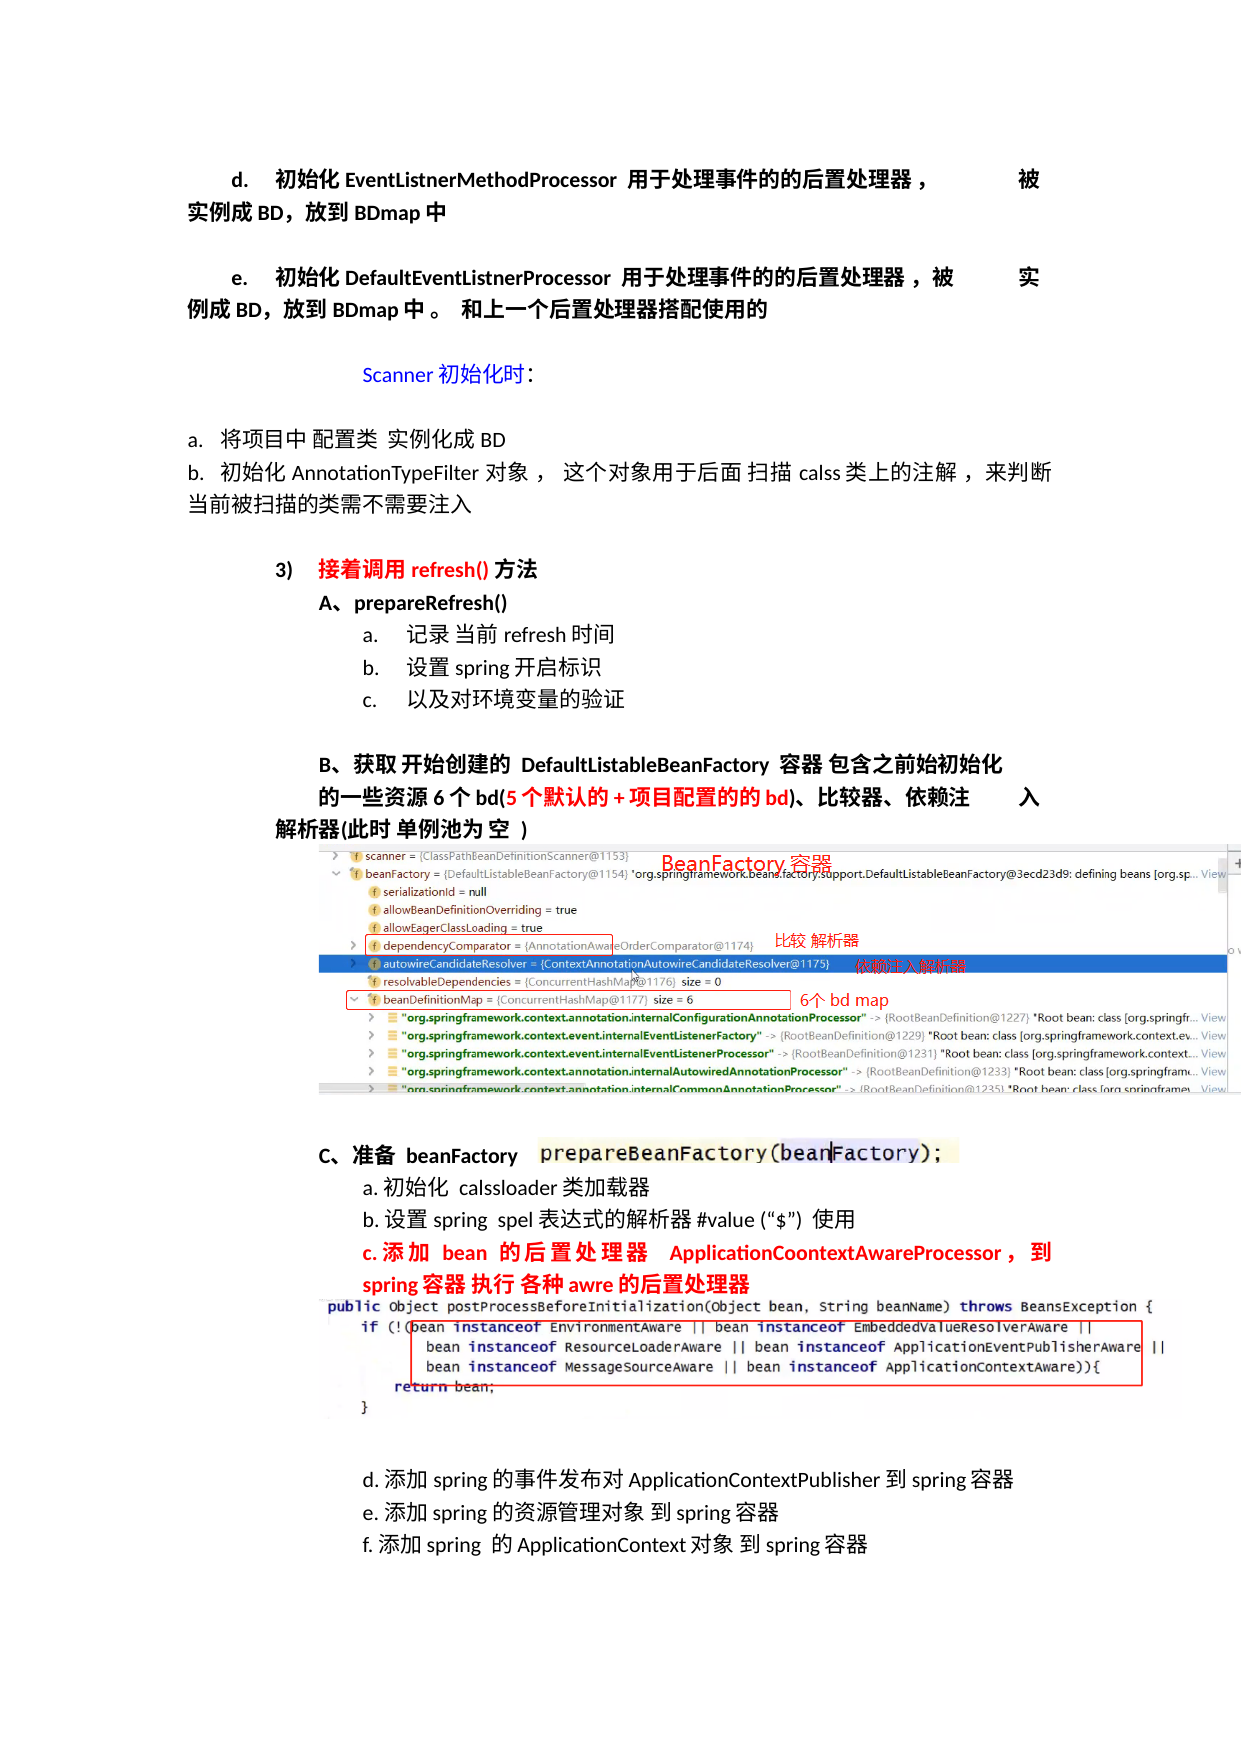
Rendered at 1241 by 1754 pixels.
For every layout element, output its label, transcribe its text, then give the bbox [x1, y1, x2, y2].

list 初始化 calssloader 类加载器 [319, 1169, 1053, 1202]
list 初始化EventListnerMethodProcessor 用于处理事件的的后置处理器 ， 被实例成BD，放到 BDmap中 [187, 162, 1053, 227]
list 添加 bean 的后置处理器 ApplicationCoontextAwareProcessor，到 spring容器 执行 各种awre 的后置处理器 [319, 1234, 1053, 1299]
list 将项目中 配置类 实例化成 BD [187, 422, 1053, 454]
list 添加spring 的ApplicationContext对象 到spring容器 [319, 1527, 1053, 1559]
picture [537, 1137, 960, 1163]
list 初始化AnnotationTypeFilter 对象 ， 这个对象用于后面 扫描 calss类上的注解 ，来判断当前被扫描的类需不需要注入 [187, 454, 1053, 519]
list prepareRefresh() [275, 584, 1053, 617]
picture [318, 844, 1241, 1095]
list 初始化DefaultEventListnerProcessor 用于处理事件的的后置处理器 ，被 实例成BD，放到 BDmap中 。 和上一个后置处理器搭配使用的 [187, 259, 1053, 324]
list 以及对环境变量的验证 [319, 682, 1053, 714]
list Scanner初始化时： [231, 357, 1053, 389]
picture [318, 1299, 1183, 1419]
list 记录 当前 refresh时间 [319, 617, 1053, 649]
list 添加 spring 的事件发布对ApplicationContextPublisher 到spring容器 [319, 1462, 1053, 1494]
list 设置 spring spel 表达式的解析器 #value (“$”) 使用 [319, 1202, 1053, 1234]
list 获取 开始创建的 DefaultListableBeanFactory 容器 包含之前始初始化 的一些资源 6 个bd(5个默认的 + 项目配置的的bd)、比较器、依赖注 入解析器(此时 单例池为 空 ) [275, 747, 1053, 844]
list 设置 spring 开启标识 [319, 649, 1053, 682]
list 接着调用 refresh() 方法 [231, 552, 1053, 584]
list 添加 spring 的资源管理对象 到spring容器 [319, 1494, 1053, 1527]
